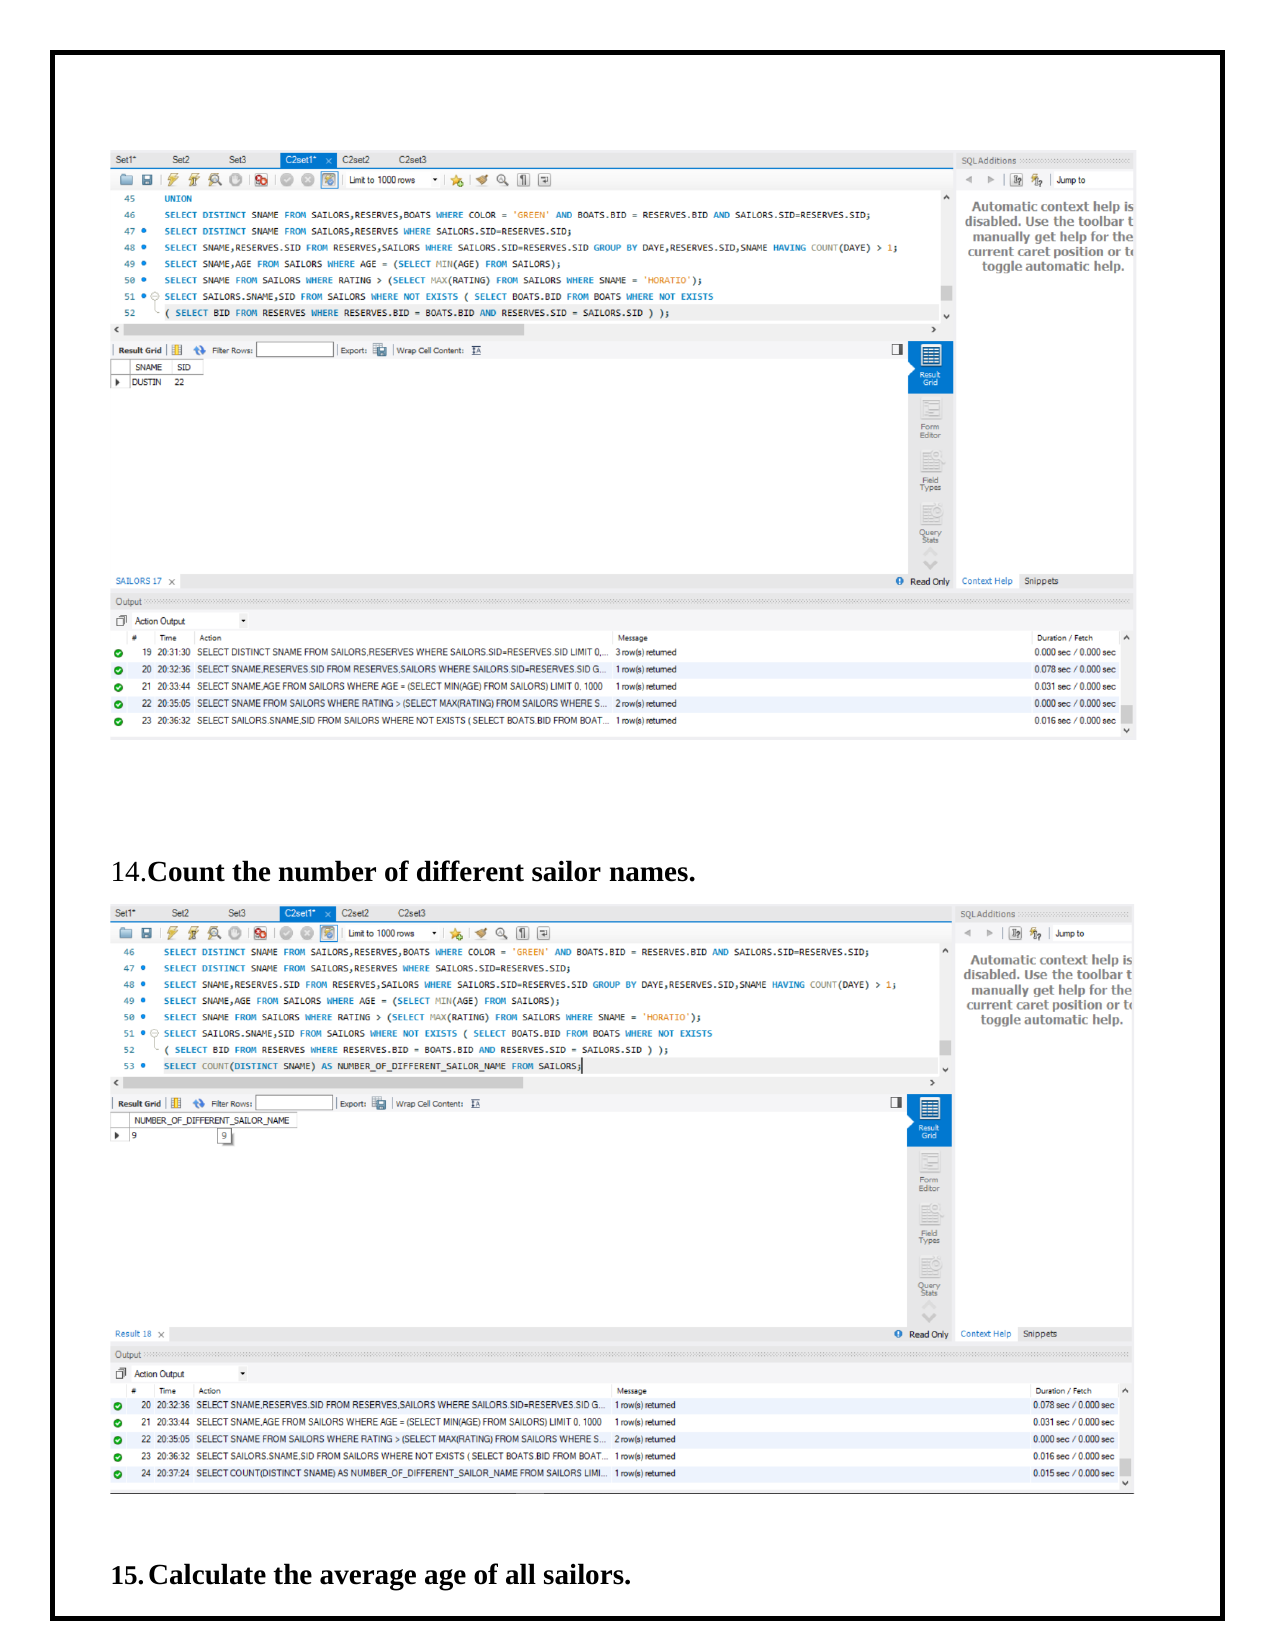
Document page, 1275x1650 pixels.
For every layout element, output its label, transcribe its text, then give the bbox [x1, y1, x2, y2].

picture [110, 904, 1135, 1494]
picture [110, 150, 1137, 740]
list Calculate the average age of all sailors. [110, 1557, 1185, 1591]
list 14.Count the number of different sailor names. [110, 854, 857, 887]
